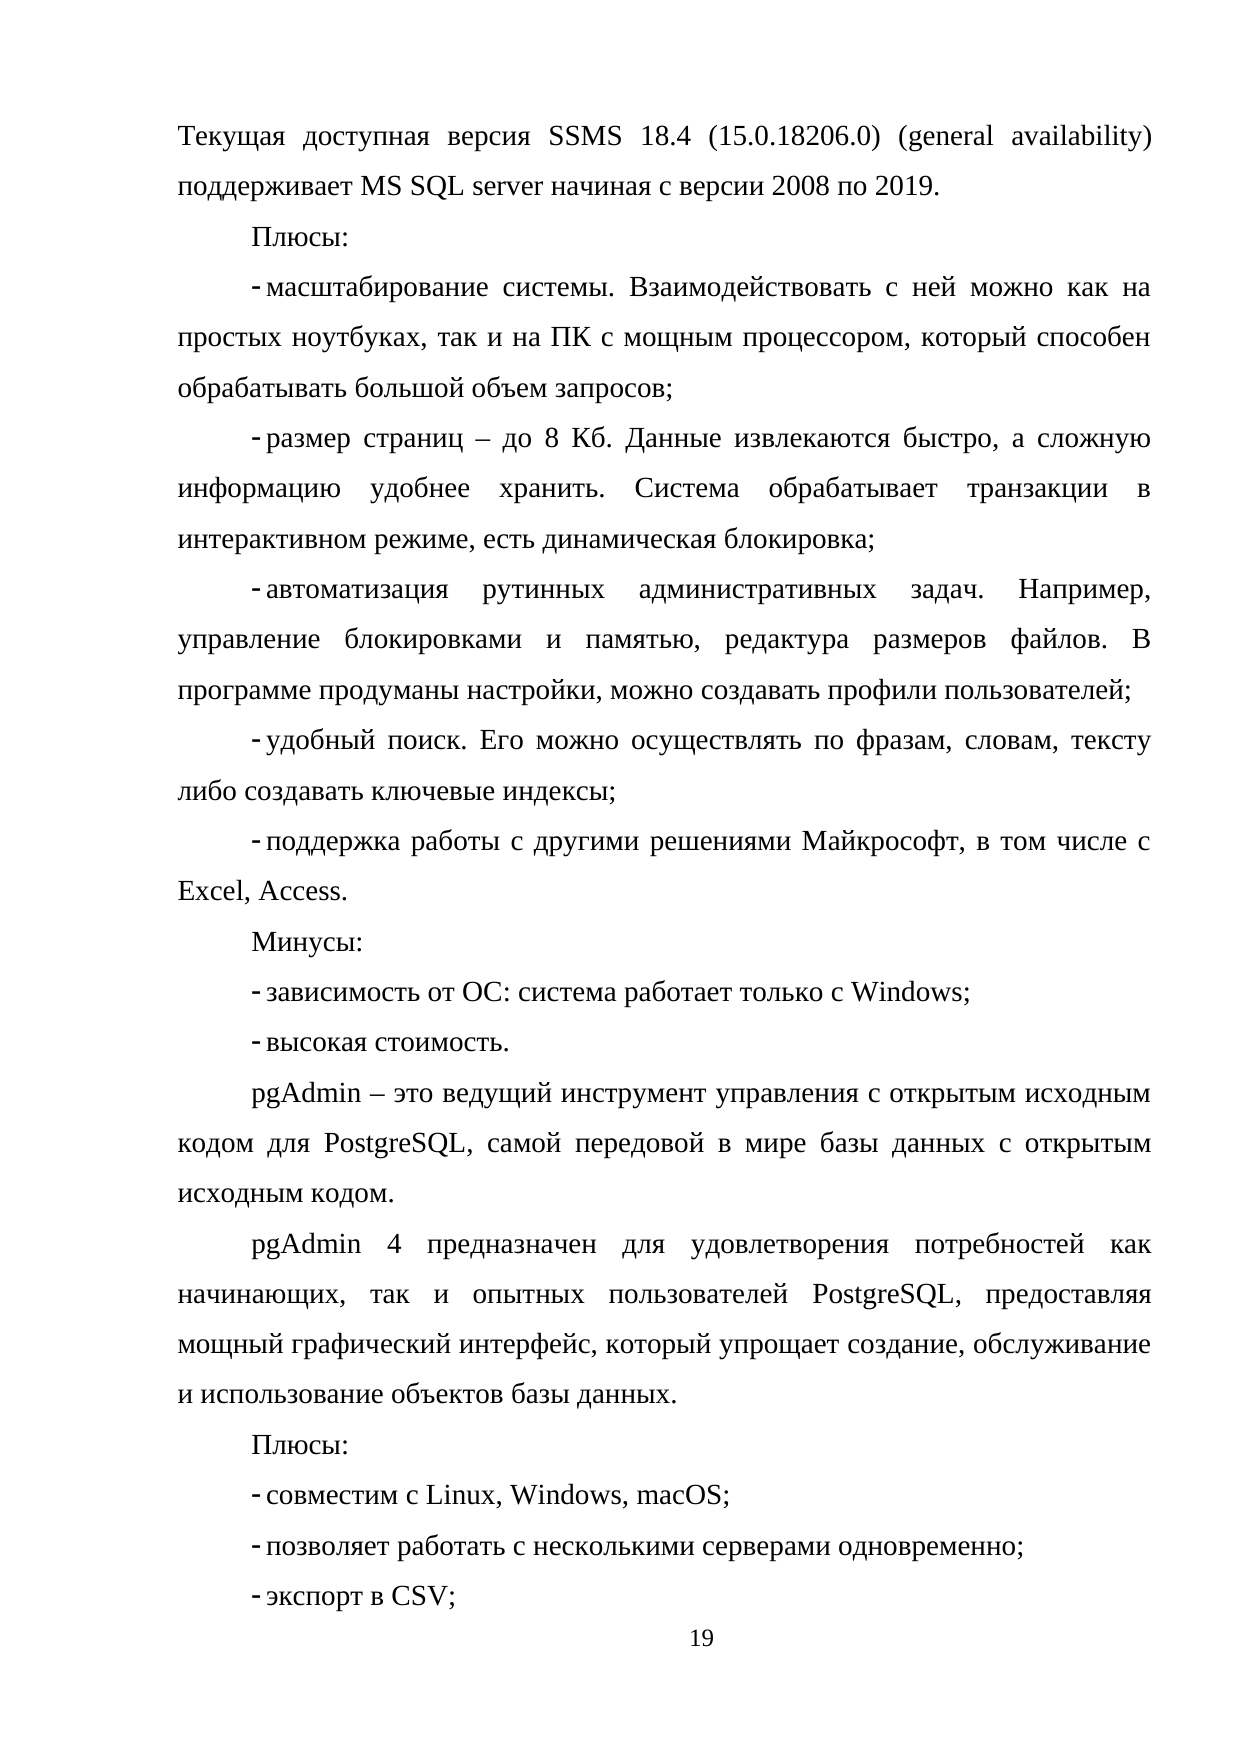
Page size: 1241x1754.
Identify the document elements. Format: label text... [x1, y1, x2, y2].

list совместим с Linux, Windows, macOS; [177, 1477, 1152, 1511]
list автоматизация рутинных административных задач. Например, управление блокировками и памятью, редактура размеров файлов. В программе продуманы настройки, можно создавать профили пользователей; [177, 571, 1152, 705]
list удобный поиск. Его можно осуществлять по фразам, словам, тексту либо создавать ключевые индексы; [177, 722, 1152, 806]
text Минусы: [177, 924, 1152, 957]
text pgAdmin 4 предназначен для удовлетворения потребностей как начинающих, так и опытных пользователей PostgreSQL, предоставляя мощный графический интерфейс, который упрощает создание, обслуживание и использование объектов базы данных. [177, 1226, 1152, 1410]
text Плюсы: [177, 1427, 1152, 1461]
list экспорт в CSV; [177, 1578, 1152, 1612]
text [177, 118, 1152, 202]
list зависимость от ОС: система работает только с Windows; [177, 974, 1152, 1008]
list масштабирование системы. Взаимодействовать с ней можно как на простых ноутбуках, так и на ПК с мощным процессором, который способен обрабатывать большой объем запросов; [177, 269, 1152, 403]
list размер страниц – до 8 Кб. Данные извлекаются быстро, а сложную информацию удобнее хранить. Система обрабатывает транзакции в интерактивном режиме, есть динамическая блокировка; [177, 420, 1152, 554]
text Плюсы: [177, 219, 1152, 252]
text pgAdmin – это ведущий инструмент управления с открытым исходным кодом для PostgreSQL, самой передовой в мире базы данных с открытым исходным кодом. [177, 1075, 1152, 1209]
list позволяет работать с несколькими серверами одновременно; [177, 1528, 1152, 1561]
list поддержка работы с другими решениями Майкрософт, в том числе с Excel, Access. [177, 823, 1152, 907]
list высокая стоимость. [177, 1024, 1152, 1058]
